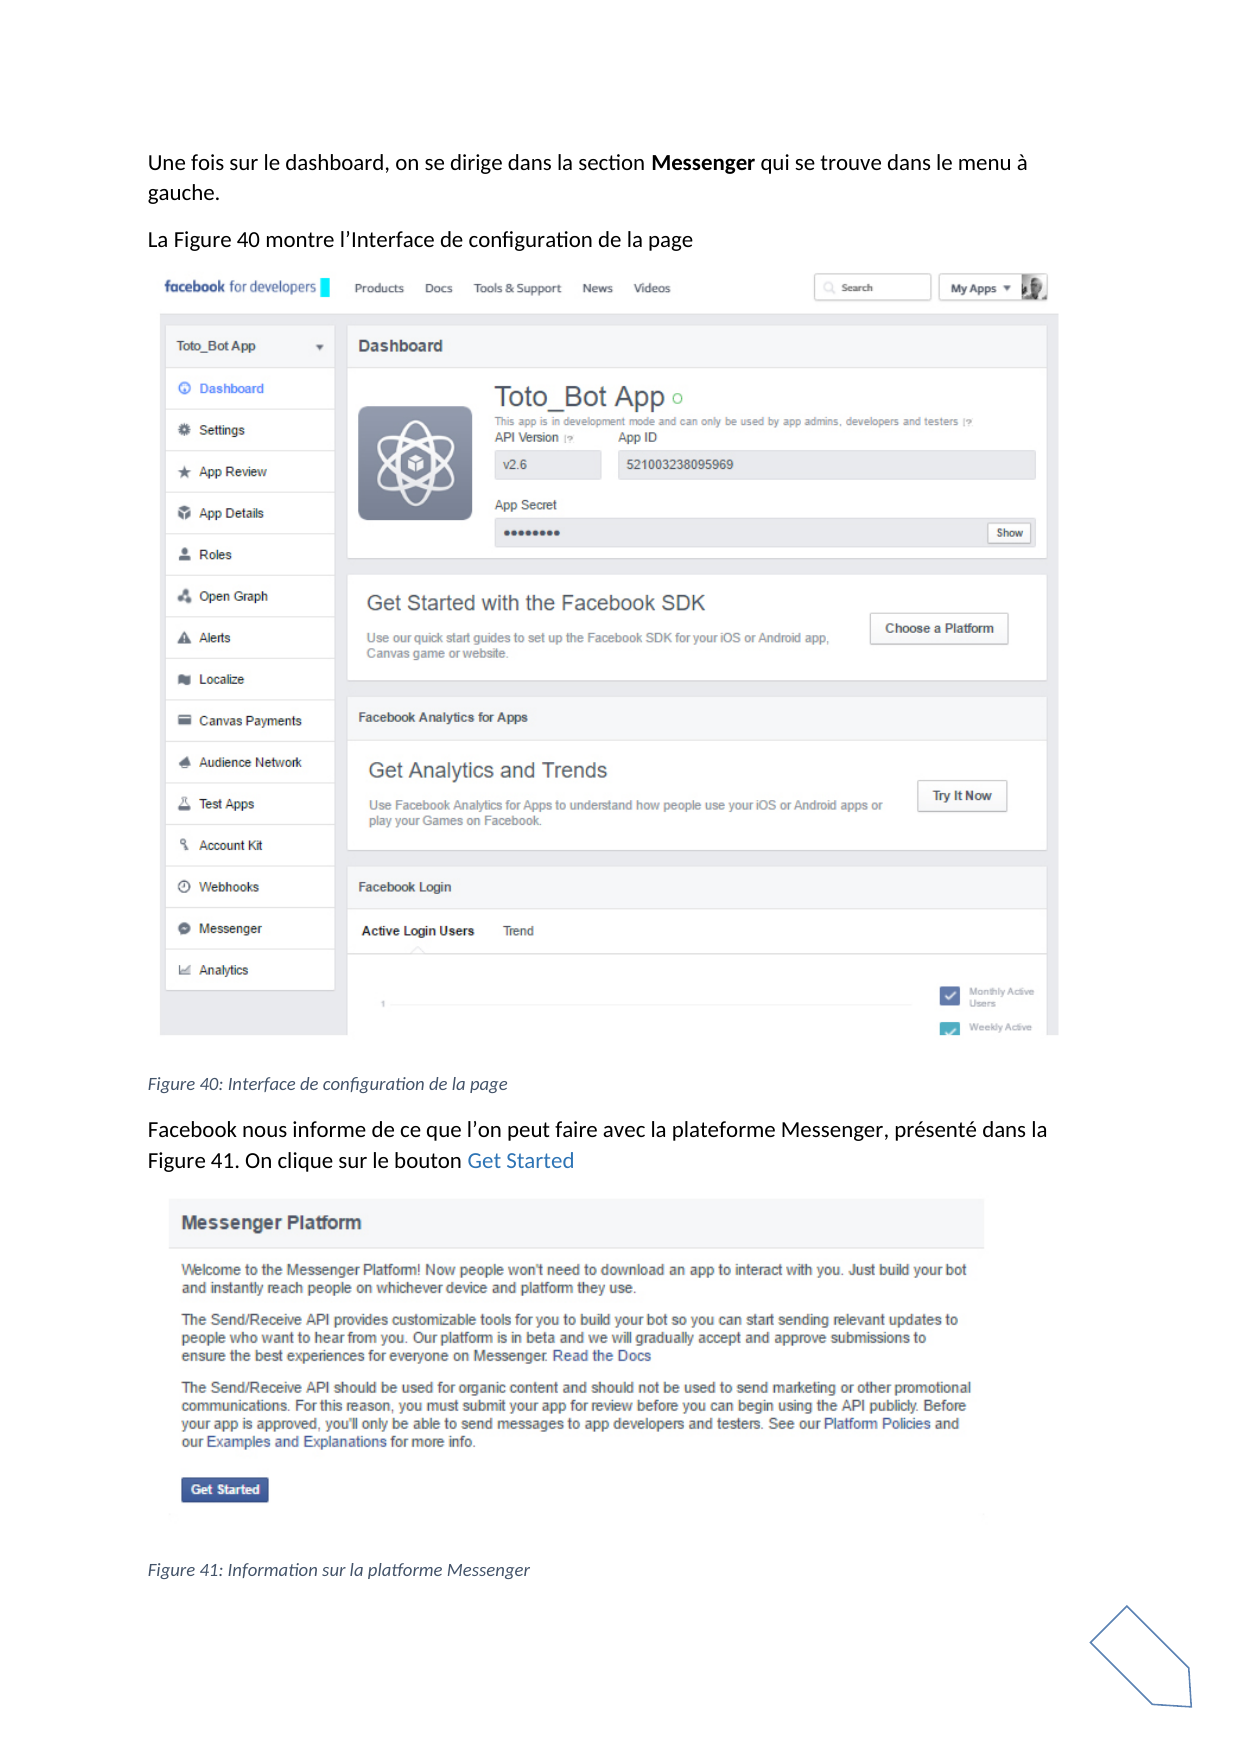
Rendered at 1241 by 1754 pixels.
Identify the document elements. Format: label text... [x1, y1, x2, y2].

picture [147, 1192, 1012, 1540]
picture [147, 271, 1093, 1053]
text La Figure 40 montre l’Interface de configuration de la page [148, 225, 1093, 253]
text Une fois sur le dashboard, on se dirige dans la section Messenger qui se trouve dans le menu à gauche. [148, 148, 1093, 206]
text Figure 41: Information sur la platforme Messenger [148, 1558, 1093, 1581]
text Figure 40: Interface de configuration de la page [148, 1072, 1093, 1095]
text Facebook nous informe de ce que l’on peut faire avec la plateforme Messenger, présenté dans la Figure 41. On clique sur le bouton Get Started [148, 1116, 1093, 1174]
